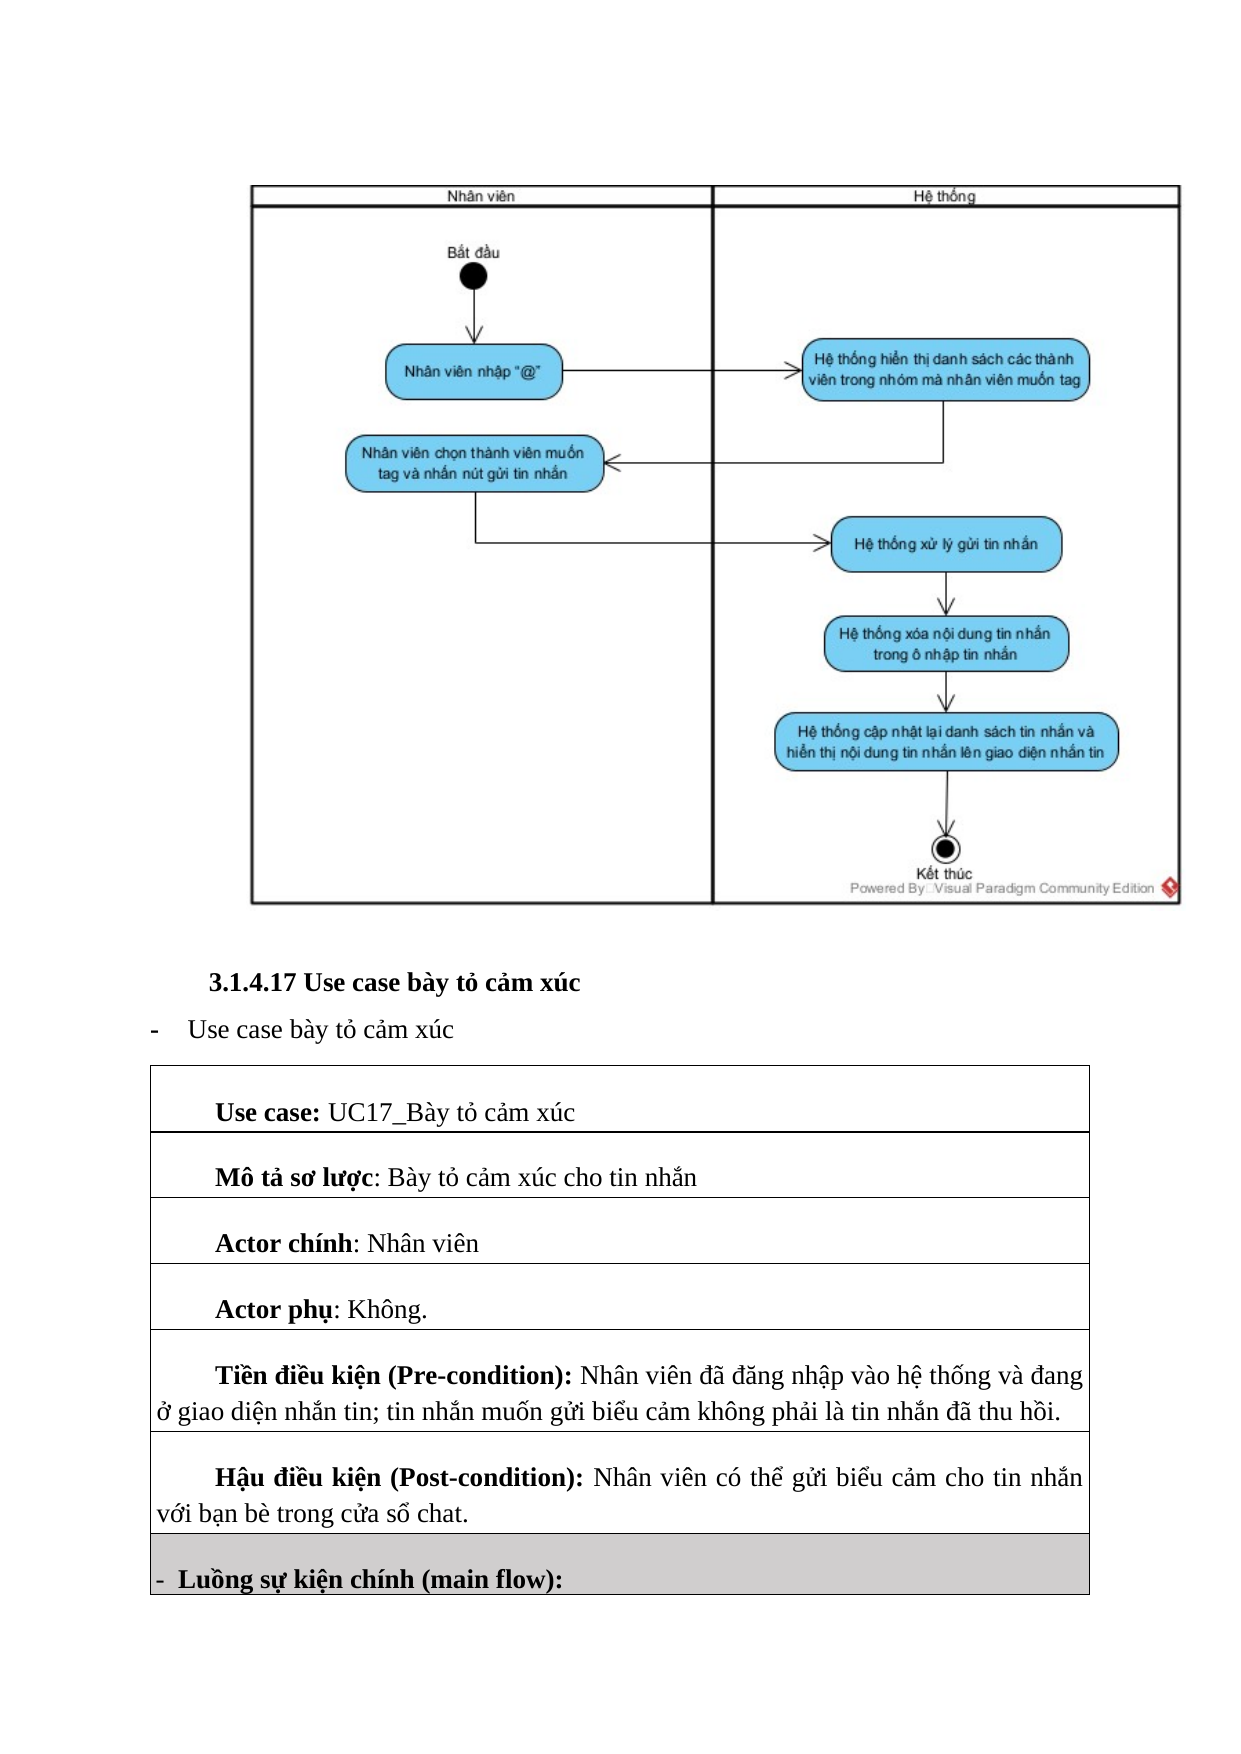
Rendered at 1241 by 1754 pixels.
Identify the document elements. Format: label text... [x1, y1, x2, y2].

table_cell Tiền điều kiện (Pre-condition): Nhân viên đã đăng nhập vào hệ thống và đang ở giao diện nhắn tin; tin nhắn muốn gửi biểu cảm không phải là tin nhắn đã thu hồi. [151, 1330, 1089, 1431]
list Use case bày tỏ cảm xúc [150, 1013, 1090, 1044]
table_header Use case: UC17_Bày tỏ cảm xúc [151, 1066, 1089, 1131]
table_cell Actor chính: Nhân viên [151, 1198, 1089, 1263]
table_cell Mô tả sơ lược: Bày tỏ cảm xúc cho tin nhắn [151, 1133, 1089, 1197]
table_cell Hậu điều kiện (Post-condition): Nhân viên có thể gửi biểu cảm cho tin nhắn với bạn bè trong cửa sổ chat. [151, 1432, 1089, 1532]
picture [246, 185, 1187, 911]
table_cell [151, 1534, 1089, 1594]
subtitle 3.1.4.17 Use case bày tỏ cảm xúc [150, 966, 1090, 997]
table_cell Actor phụ: Không. [151, 1264, 1089, 1329]
